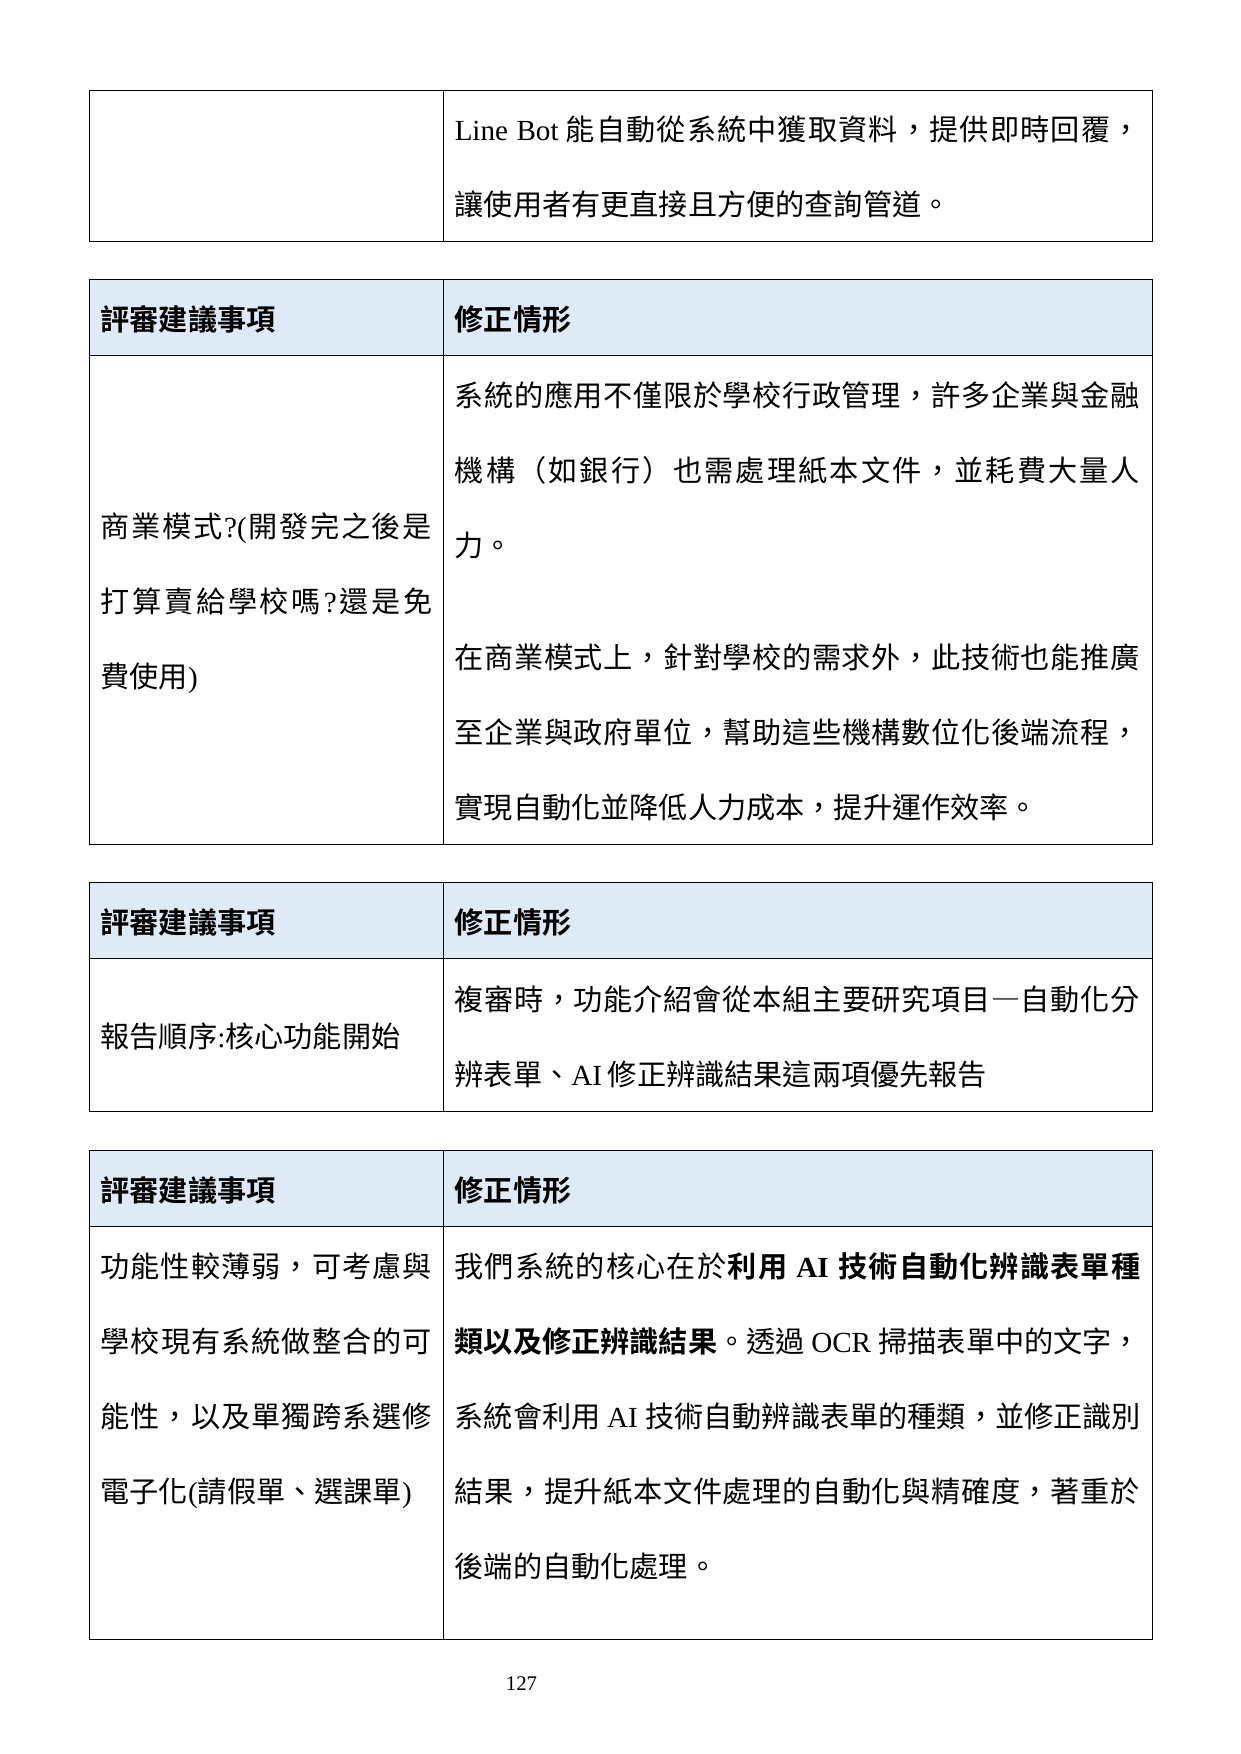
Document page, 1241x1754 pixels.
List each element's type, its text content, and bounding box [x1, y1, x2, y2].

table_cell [444, 91, 1152, 241]
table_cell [444, 1227, 1152, 1639]
table_cell 複審時，功能介紹會從本組主要研究項目—自動化分辨表單、AI修正辨識結果這兩項優先報告 [444, 959, 1152, 1111]
table_cell 報告順序:核心功能開始 [90, 959, 443, 1111]
table_header 評審建議事項 [90, 280, 443, 355]
table_header 修正情形 [444, 1151, 1152, 1226]
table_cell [90, 1227, 443, 1639]
table_header 評審建議事項 [90, 883, 443, 958]
table_cell 商業模式?(開發完之後是打算賣給學校嗎?還是免費使用) [90, 356, 443, 844]
table_header 修正情形 [444, 280, 1152, 355]
table_cell 系統的應用不僅限於學校行政管理，許多企業與金融機構（如銀行）也需處理紙本文件，並耗費大量人力。 在商業模式上，針對學校的需求外，此技術也能推廣至企業與政府單位，幫助這些機構數位化後端流程，實現自動化並降低人力成本，提升運作效率。 [444, 356, 1152, 844]
table_header 評審建議事項 [90, 1151, 443, 1226]
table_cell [90, 91, 443, 241]
table_header 修正情形 [444, 883, 1152, 958]
